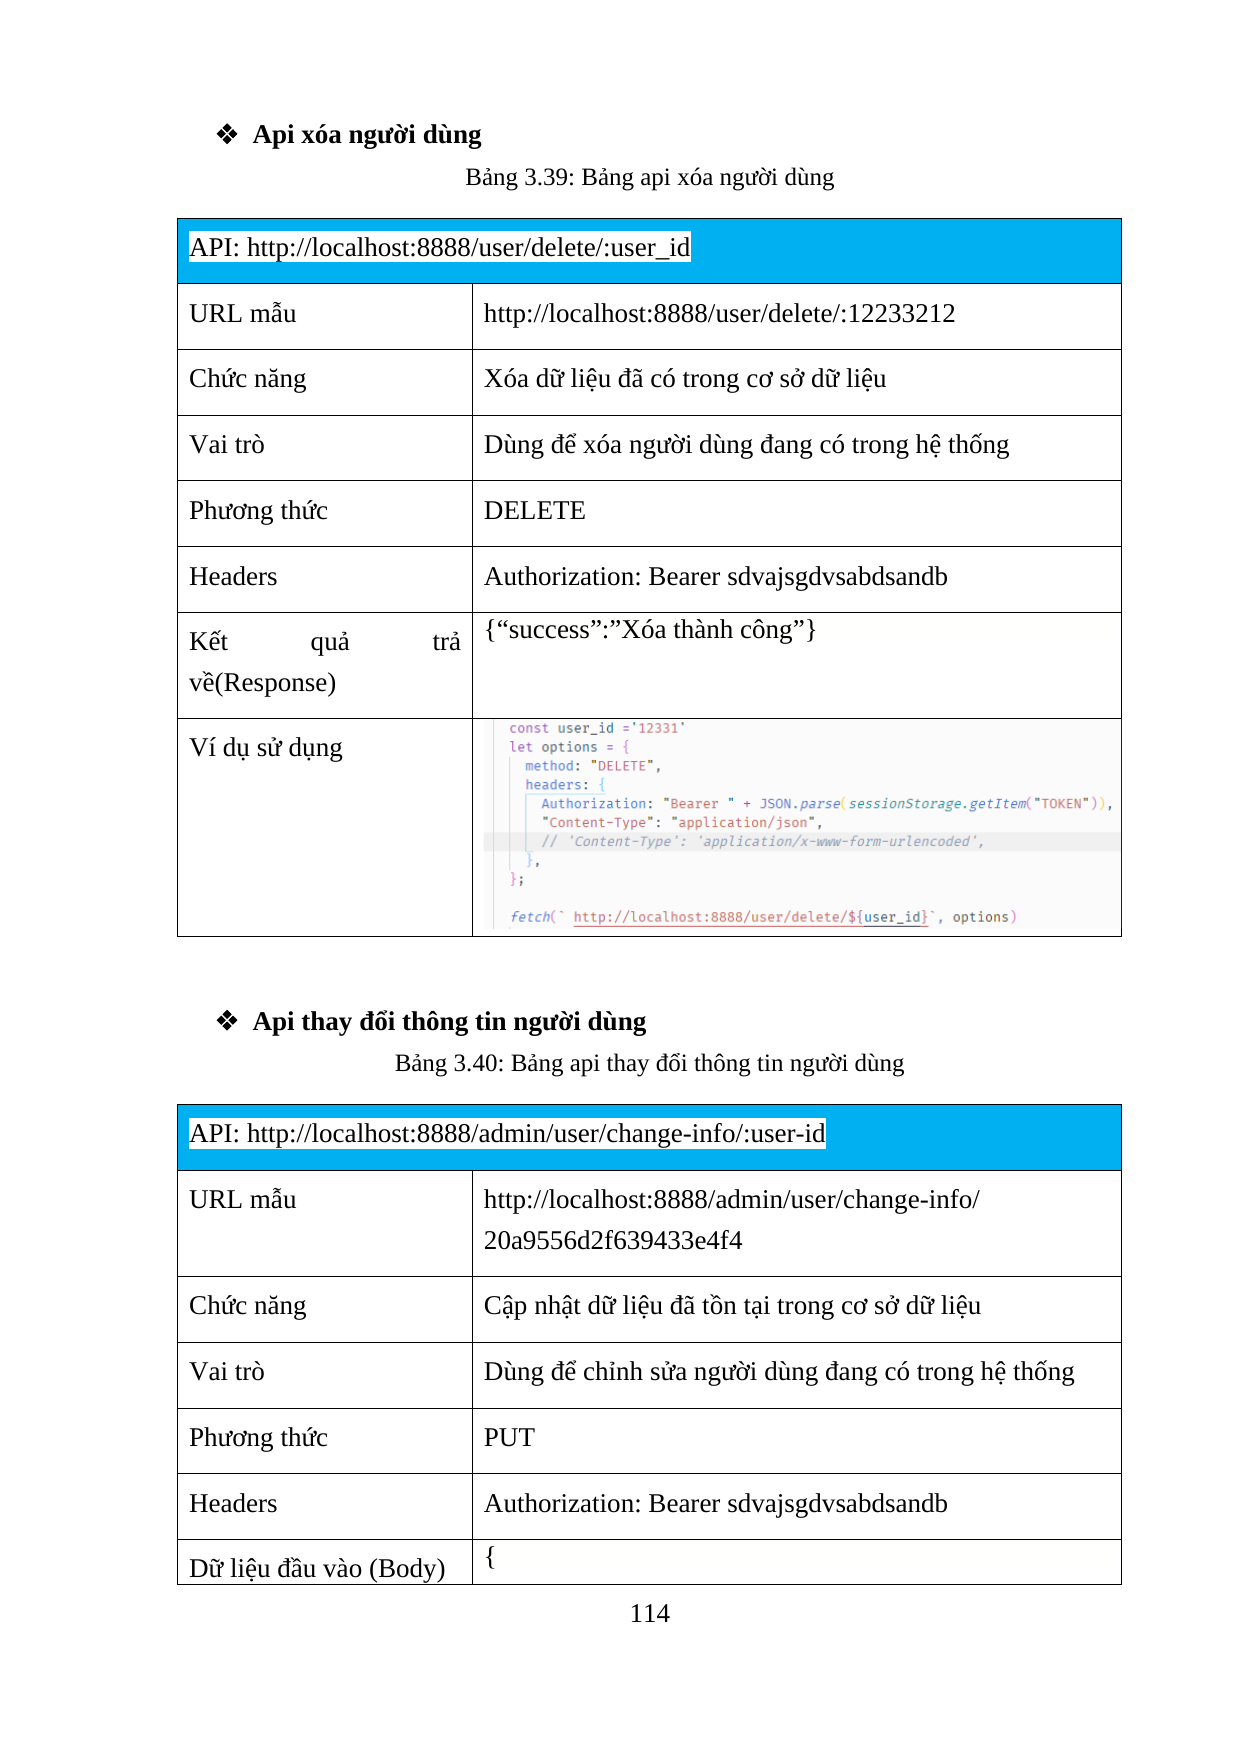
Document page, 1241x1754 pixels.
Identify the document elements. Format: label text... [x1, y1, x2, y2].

table_cell http://localhost:8888/user/delete/:12233212 [473, 284, 1121, 349]
table_cell Ví dụ sử dụng [178, 719, 472, 936]
table_cell Dùng để xóa người dùng đang có trong hệ thống [473, 416, 1121, 480]
table_cell {“success”:”Xóa thành công”} [473, 613, 1121, 718]
table_cell Cập nhật dữ liệu đã tồn tại trong cơ sở dữ liệu [473, 1277, 1121, 1342]
table_cell Kết quả trả về(Response) [178, 613, 472, 718]
table_cell Phương thức [178, 481, 472, 546]
table_cell Authorization: Bearer sdvajsgdvsabdsandb [473, 547, 1121, 612]
table_cell Chức năng [178, 1277, 472, 1342]
table_cell PUT [473, 1409, 1121, 1473]
text Bảng 3.40: Bảng api thay đổi thông tin người dùng [177, 1048, 1122, 1077]
table_cell Headers [178, 547, 472, 612]
picture [483, 719, 1122, 929]
table_cell Dùng để chỉnh sửa người dùng đang có trong hệ thống [473, 1343, 1121, 1407]
list Api thay đổi thông tin người dùng [215, 1005, 1122, 1036]
table_cell { "email":"truongle.281000@gmail.com", "username":"Lâm Trường", "password":"123", "numberPhone":"123" } [473, 1540, 1121, 1583]
table_cell Authorization: Bearer sdvajsgdvsabdsandb [473, 1474, 1121, 1539]
text Bảng 3.39: Bảng api xóa người dùng [177, 162, 1122, 191]
table_cell Chức năng [178, 350, 472, 415]
table_cell http://localhost:8888/admin/user/change-info/20a9556d2f639433e4f4 [473, 1171, 1121, 1276]
table_cell Xóa dữ liệu đã có trong cơ sở dữ liệu [473, 350, 1121, 415]
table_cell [178, 1540, 472, 1583]
table_cell DELETE [473, 481, 1121, 546]
table_cell Headers [178, 1474, 472, 1539]
table_header API: http://localhost:8888/user/delete/:user_id [178, 219, 1121, 283]
table_cell Phương thức [178, 1409, 472, 1473]
table_cell Vai trò [178, 1343, 472, 1407]
table_cell URL mẫu [178, 1171, 472, 1276]
table_cell Vai trò [178, 416, 472, 480]
table_cell [473, 719, 1121, 936]
table_cell URL mẫu [178, 284, 472, 349]
list Api xóa người dùng [215, 118, 1122, 149]
table_header API: http://localhost:8888/admin/user/change-info/:user-id [178, 1105, 1121, 1170]
